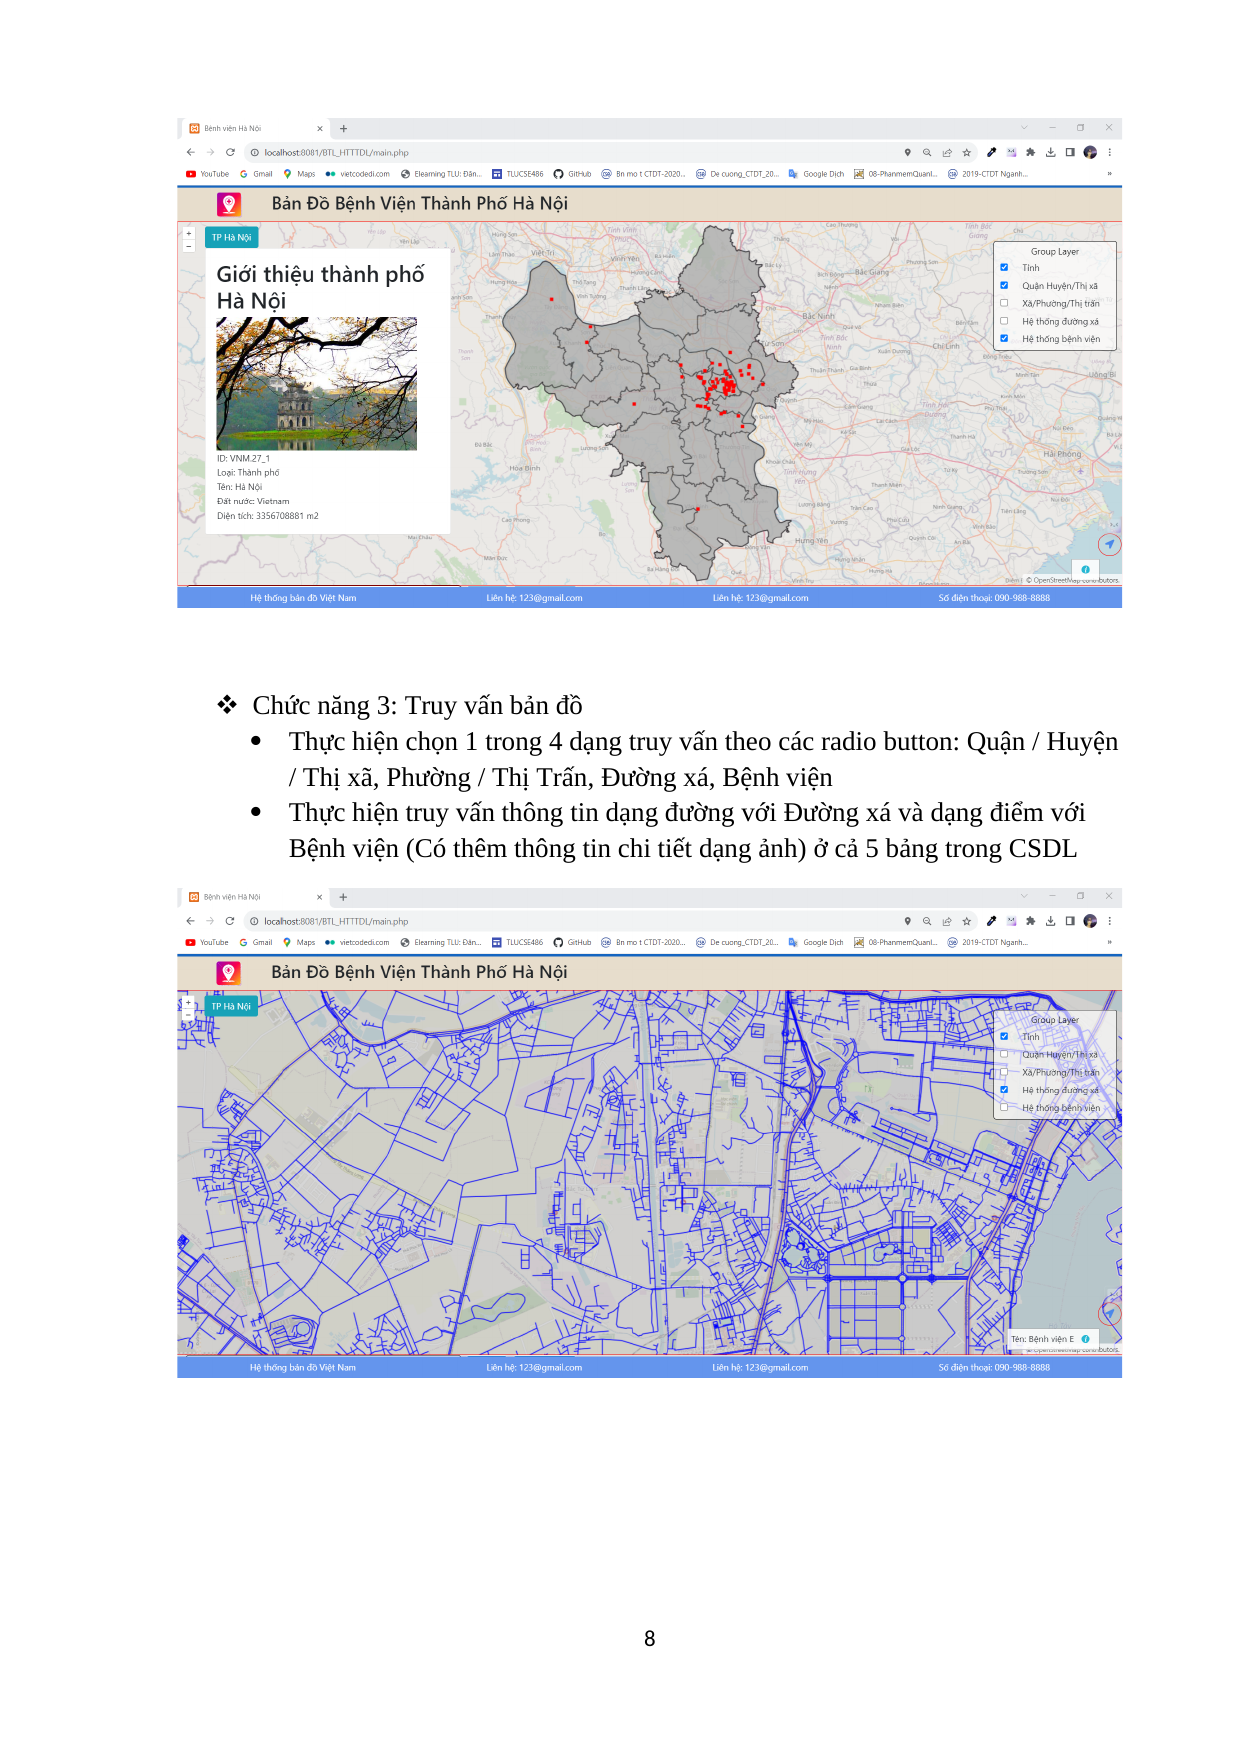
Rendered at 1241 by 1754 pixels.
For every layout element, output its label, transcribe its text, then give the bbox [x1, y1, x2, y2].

list Thực hiện truy vấn thông tin dạng đường với Đường xá và dạng điểm với Bệnh viện (Có thêm thông tin chi tiết dạng ảnh) ở cả 5 bảng trong CSDL [251, 796, 1122, 863]
list Chức năng 3: Truy vấn bản đồ [215, 689, 1122, 720]
picture [177, 888, 1123, 1378]
picture [177, 118, 1123, 608]
list Thực hiện chọn 1 trong 4 dạng truy vấn theo các radio button: Quận / Huyện / Thị xã, Phường / Thị Trấn, Đường xá, Bệnh viện [251, 725, 1122, 792]
